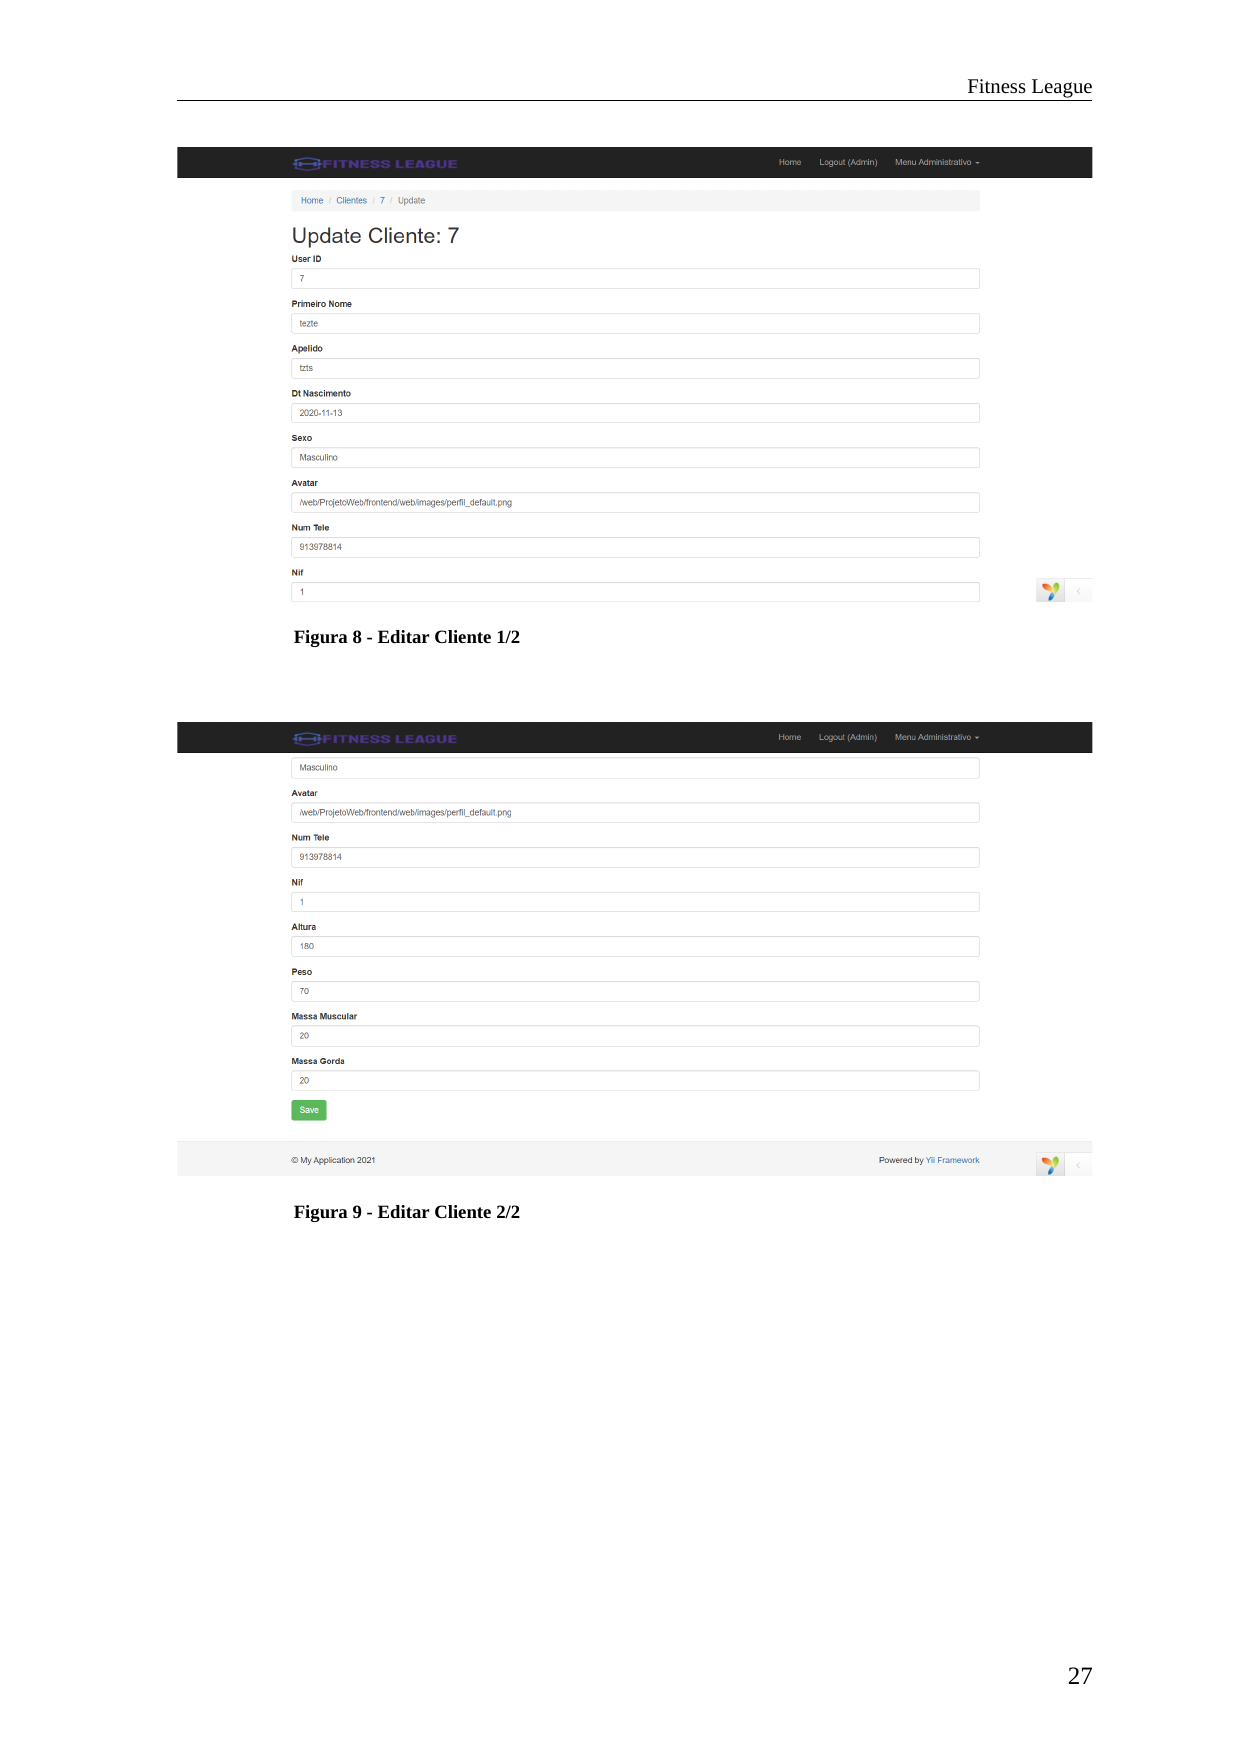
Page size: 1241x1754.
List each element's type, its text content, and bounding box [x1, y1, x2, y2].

picture [177, 722, 1093, 1176]
picture [177, 147, 1093, 602]
